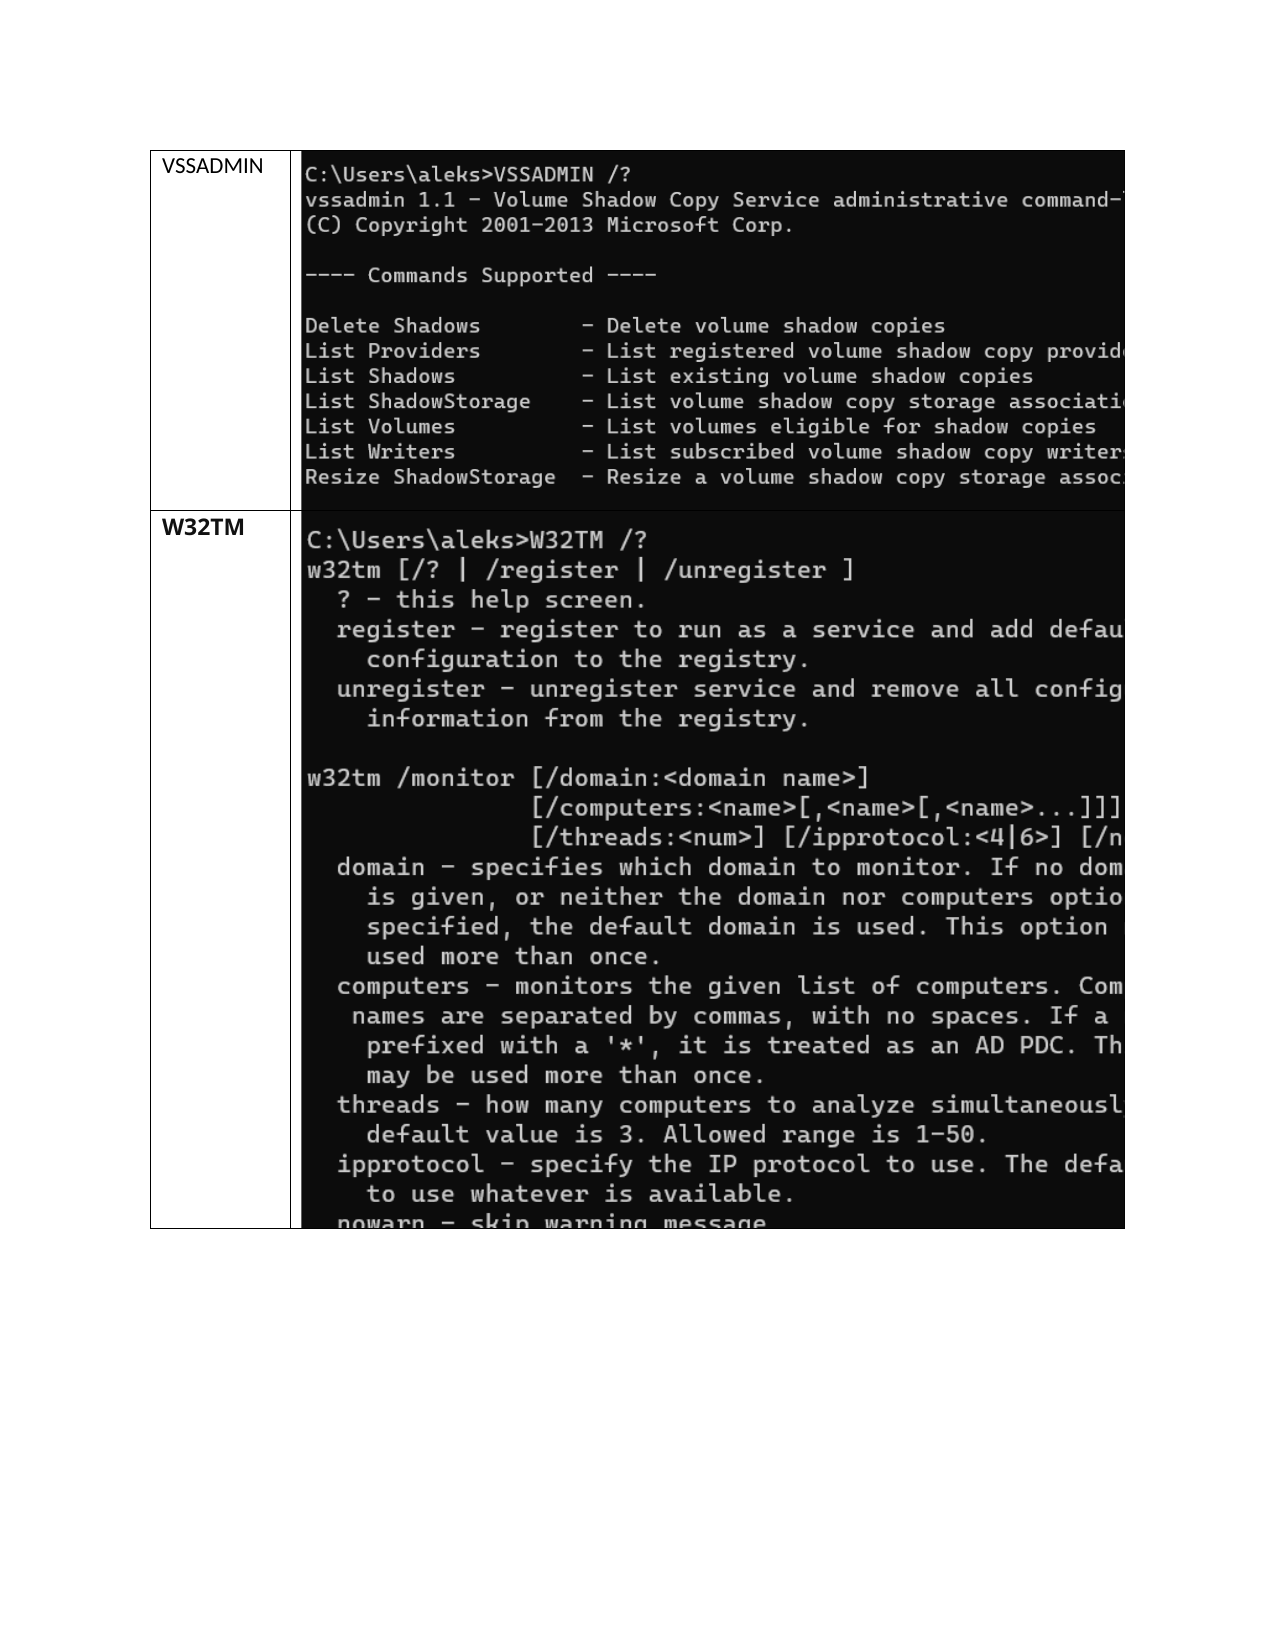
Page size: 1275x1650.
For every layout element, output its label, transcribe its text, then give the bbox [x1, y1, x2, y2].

table_cell [291, 511, 301, 1228]
picture [301, 511, 1125, 1228]
table_cell W32TM [151, 511, 290, 1228]
picture [301, 151, 1125, 510]
table_cell [291, 151, 301, 510]
table_cell VSSADMIN [151, 151, 290, 510]
